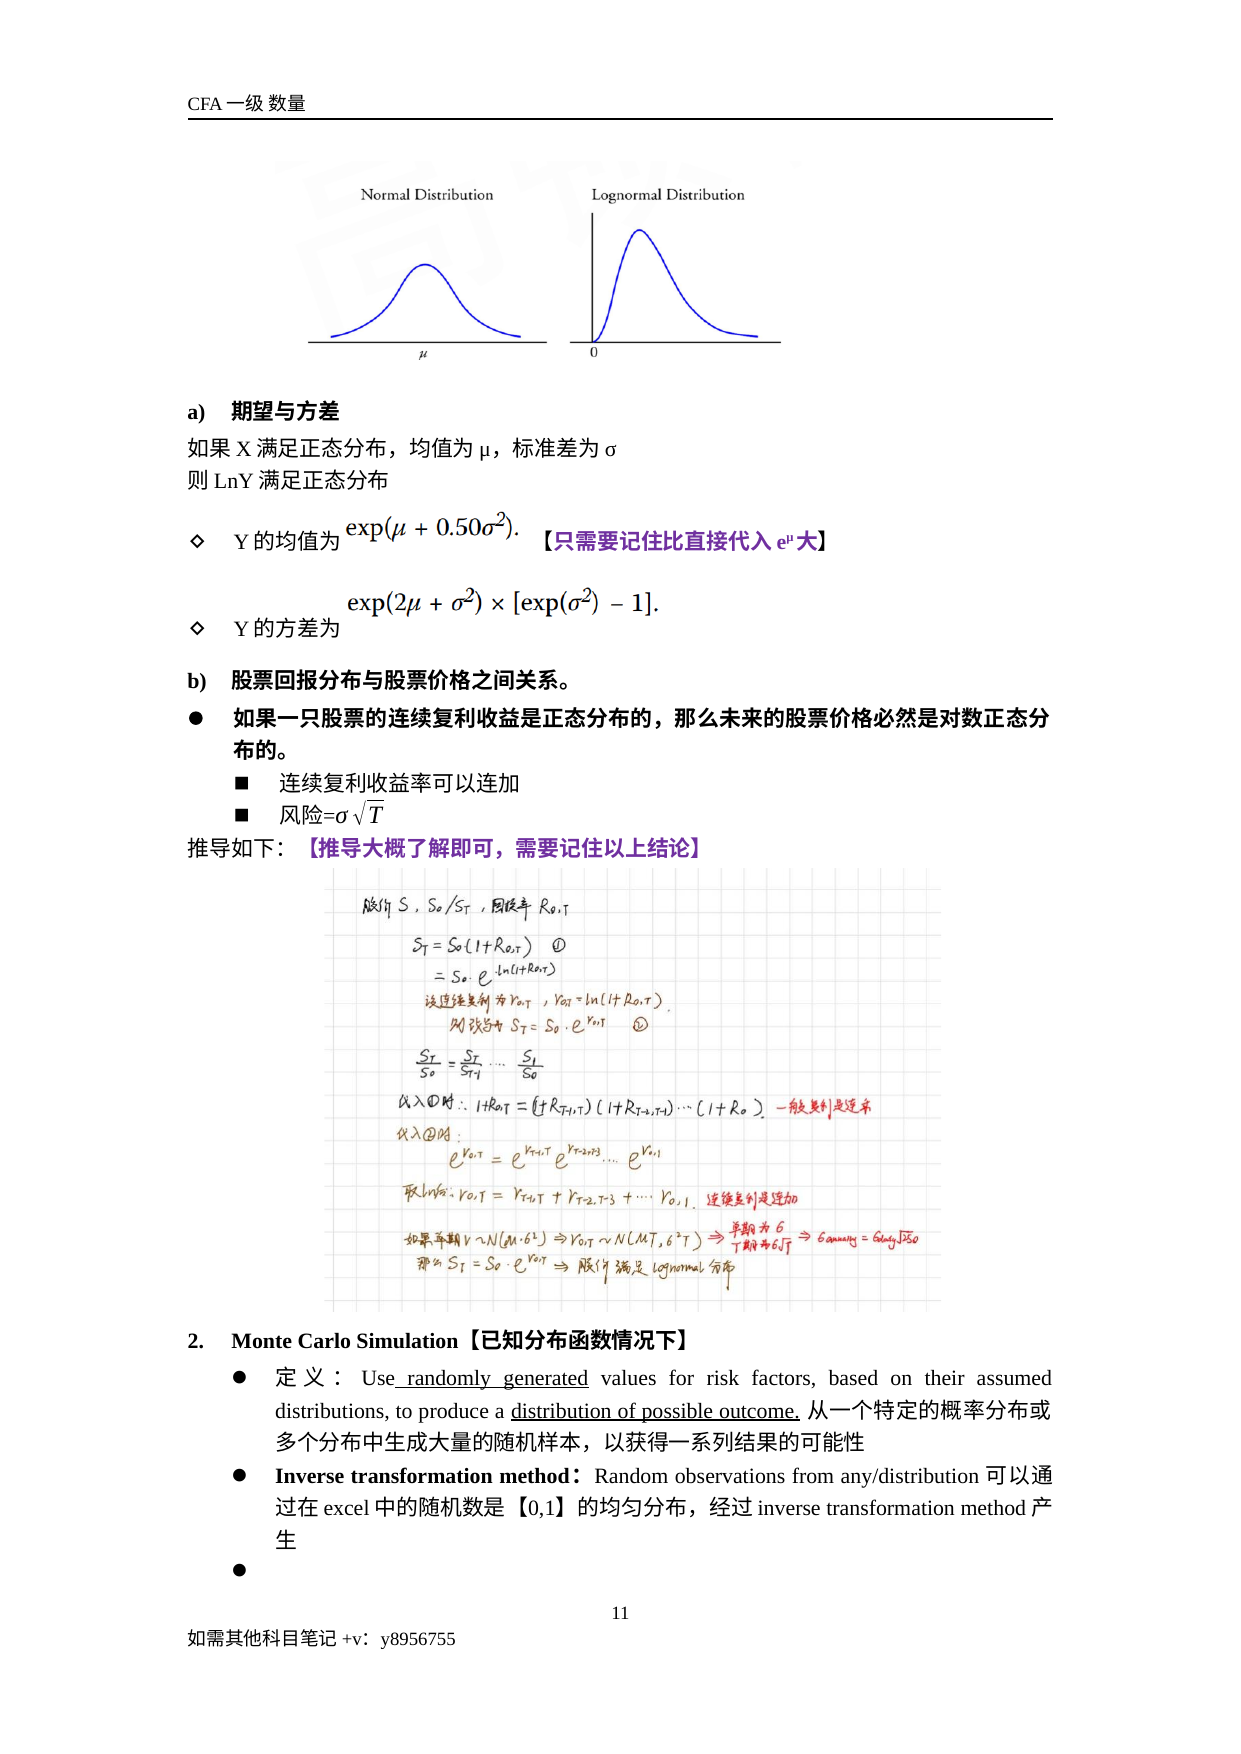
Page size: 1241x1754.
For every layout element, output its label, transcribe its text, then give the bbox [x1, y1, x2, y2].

list 风险= [233, 798, 1053, 830]
picture [341, 500, 532, 550]
subtitle 期望与方差 [187, 393, 1053, 426]
picture [324, 868, 942, 1312]
text 则LnY满足正态分布 [187, 463, 1053, 496]
list 连续复利收益率可以连加 [233, 765, 1053, 798]
picture [275, 161, 802, 360]
list 如果一只股票的连续复利收益是正态分布的，那么未来的股票价格必然是对数正态分布的。 [187, 700, 1053, 765]
subtitle Monte Carlo Simulation【已知分布函数情况下】 [187, 1322, 1053, 1355]
text 推导如下：【推导大概了解即可，需要记住以上结论】 [187, 830, 1053, 863]
text 如果X满足正态分布，均值为μ，标准差为σ [187, 431, 1053, 463]
picture [341, 575, 687, 637]
list Inverse transformation method：Random observations from any/distribution可以通过在excel中的随机数是【0,1】的均匀分布，经过inverse transformation method产生 [231, 1457, 1053, 1555]
list 定义：Use randomly generated values for risk factors, based on their assumed distributions, to produce a distribution of possible outcome. 从一个特定的概率分布或多个分布中生成大量的随机样本，以获得一系列结果的可能性 [231, 1360, 1053, 1457]
subtitle 股票回报分布与股票价格之间关系。 [187, 663, 1053, 695]
list Y的均值为【只需要记住比直接代入eμ大】 [187, 496, 1053, 561]
